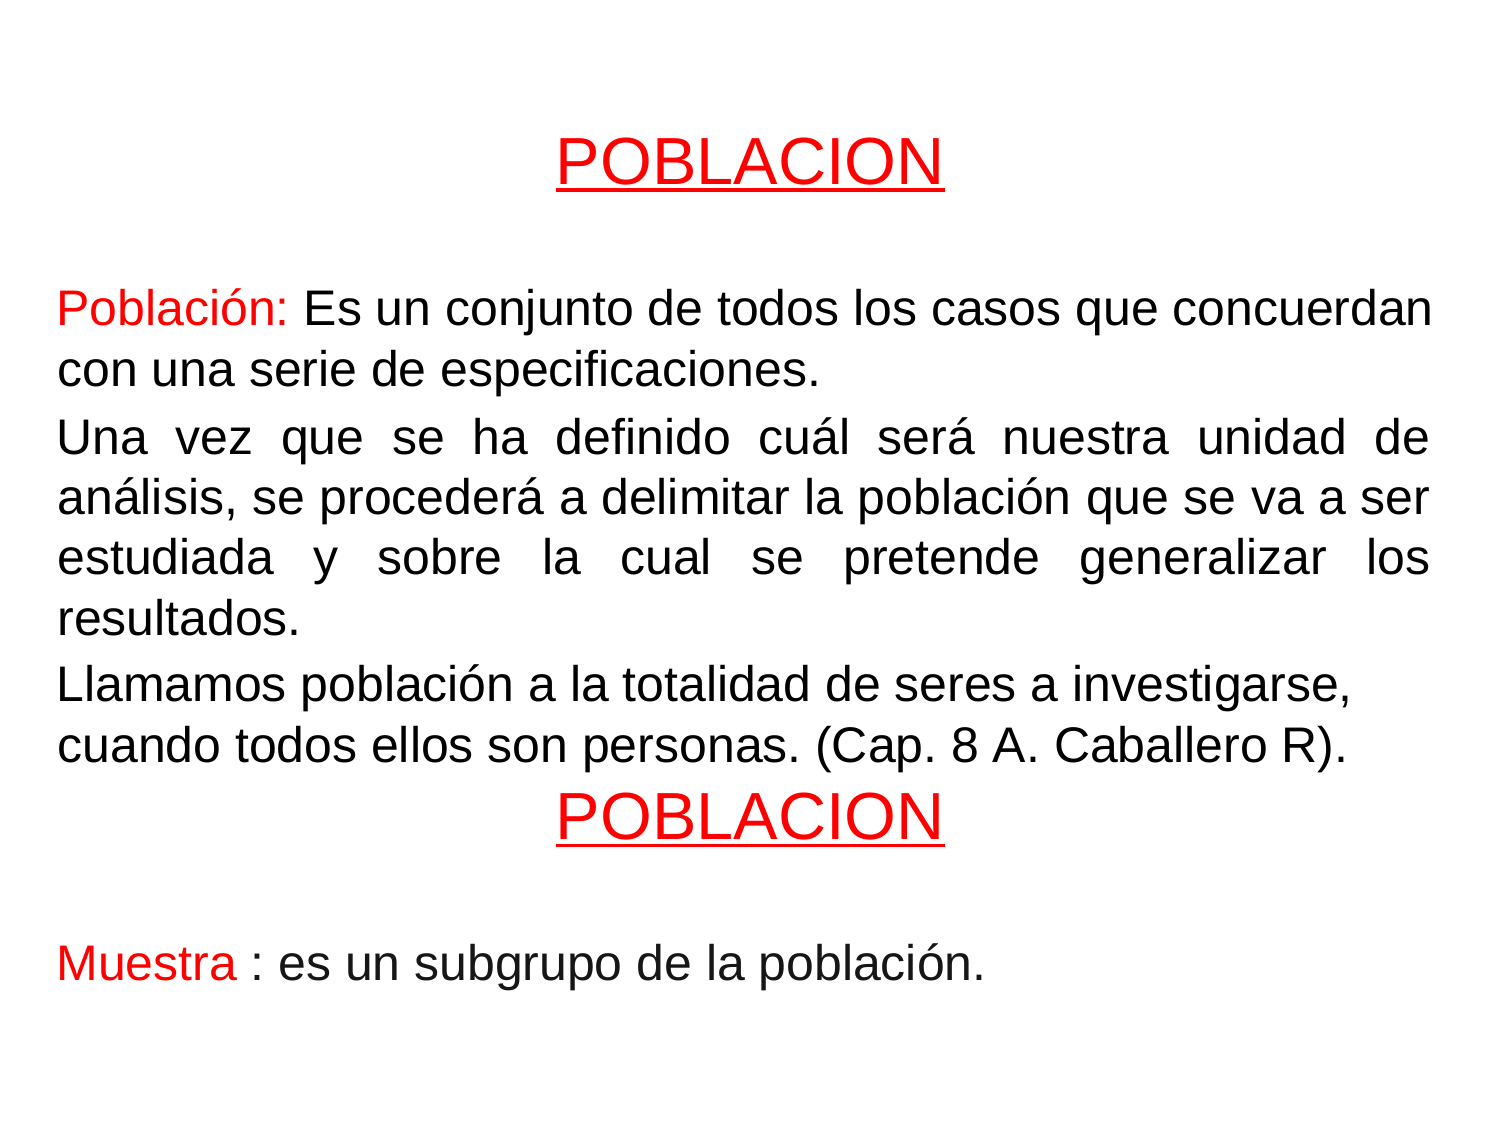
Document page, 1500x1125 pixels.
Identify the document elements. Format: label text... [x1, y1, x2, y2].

text Una vez que se ha definido cuál será nuestra unidad de análisis, se procederá a delimitar la población que se va a ser estudiada y sobre la cual se pretende generalizar los resultados. [56, 407, 1432, 646]
subtitle POBLACION [43, 122, 1457, 198]
text Población: Es un conjunto de todos los casos que concuerdan con una serie de especificaciones. [56, 278, 1457, 396]
text Muestra : es un subgrupo de la población. [56, 933, 1456, 991]
text Llamamos población a la totalidad de seres a investigarse, cuando todos ellos son personas. (Cap. 8 A. Caballero R). [56, 654, 1457, 773]
subtitle POBLACION [43, 777, 1457, 854]
